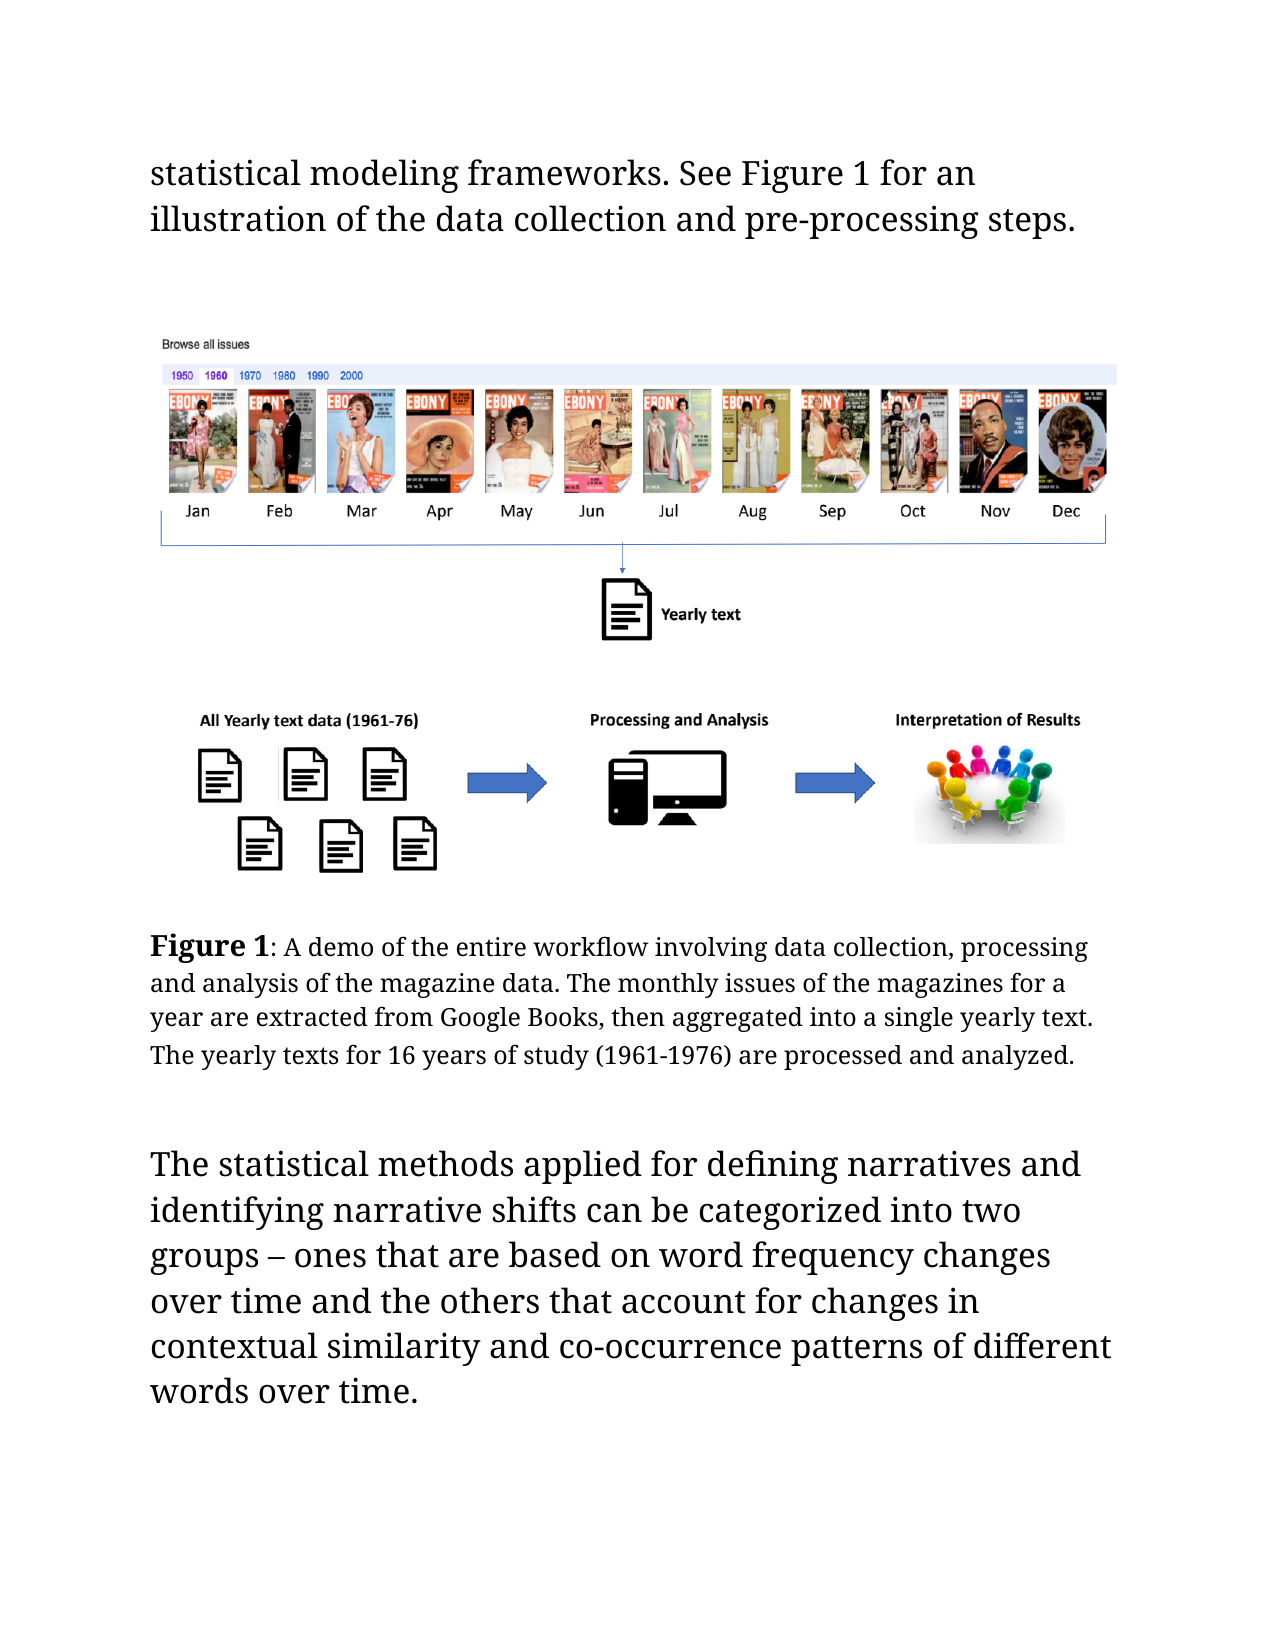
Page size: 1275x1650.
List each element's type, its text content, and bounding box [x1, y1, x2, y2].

text The statistical methods applied for defining narratives and identifying narrative shifts can be categorized into two groups – ones that are based on word frequency changes over time and the others that account for changes in contextual similarity and co-occurrence patterns of different words over time. [150, 1141, 1125, 1414]
text Figure 1: A demo of the entire workflow involving data collection, processing and analysis of the magazine data. The monthly issues of the magazines for a year are extracted from Google Books, then aggregated into a single yearly text. The yearly texts for 16 years of study (1961-1976) are processed and analyzed. [150, 926, 1125, 1073]
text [150, 150, 1125, 241]
